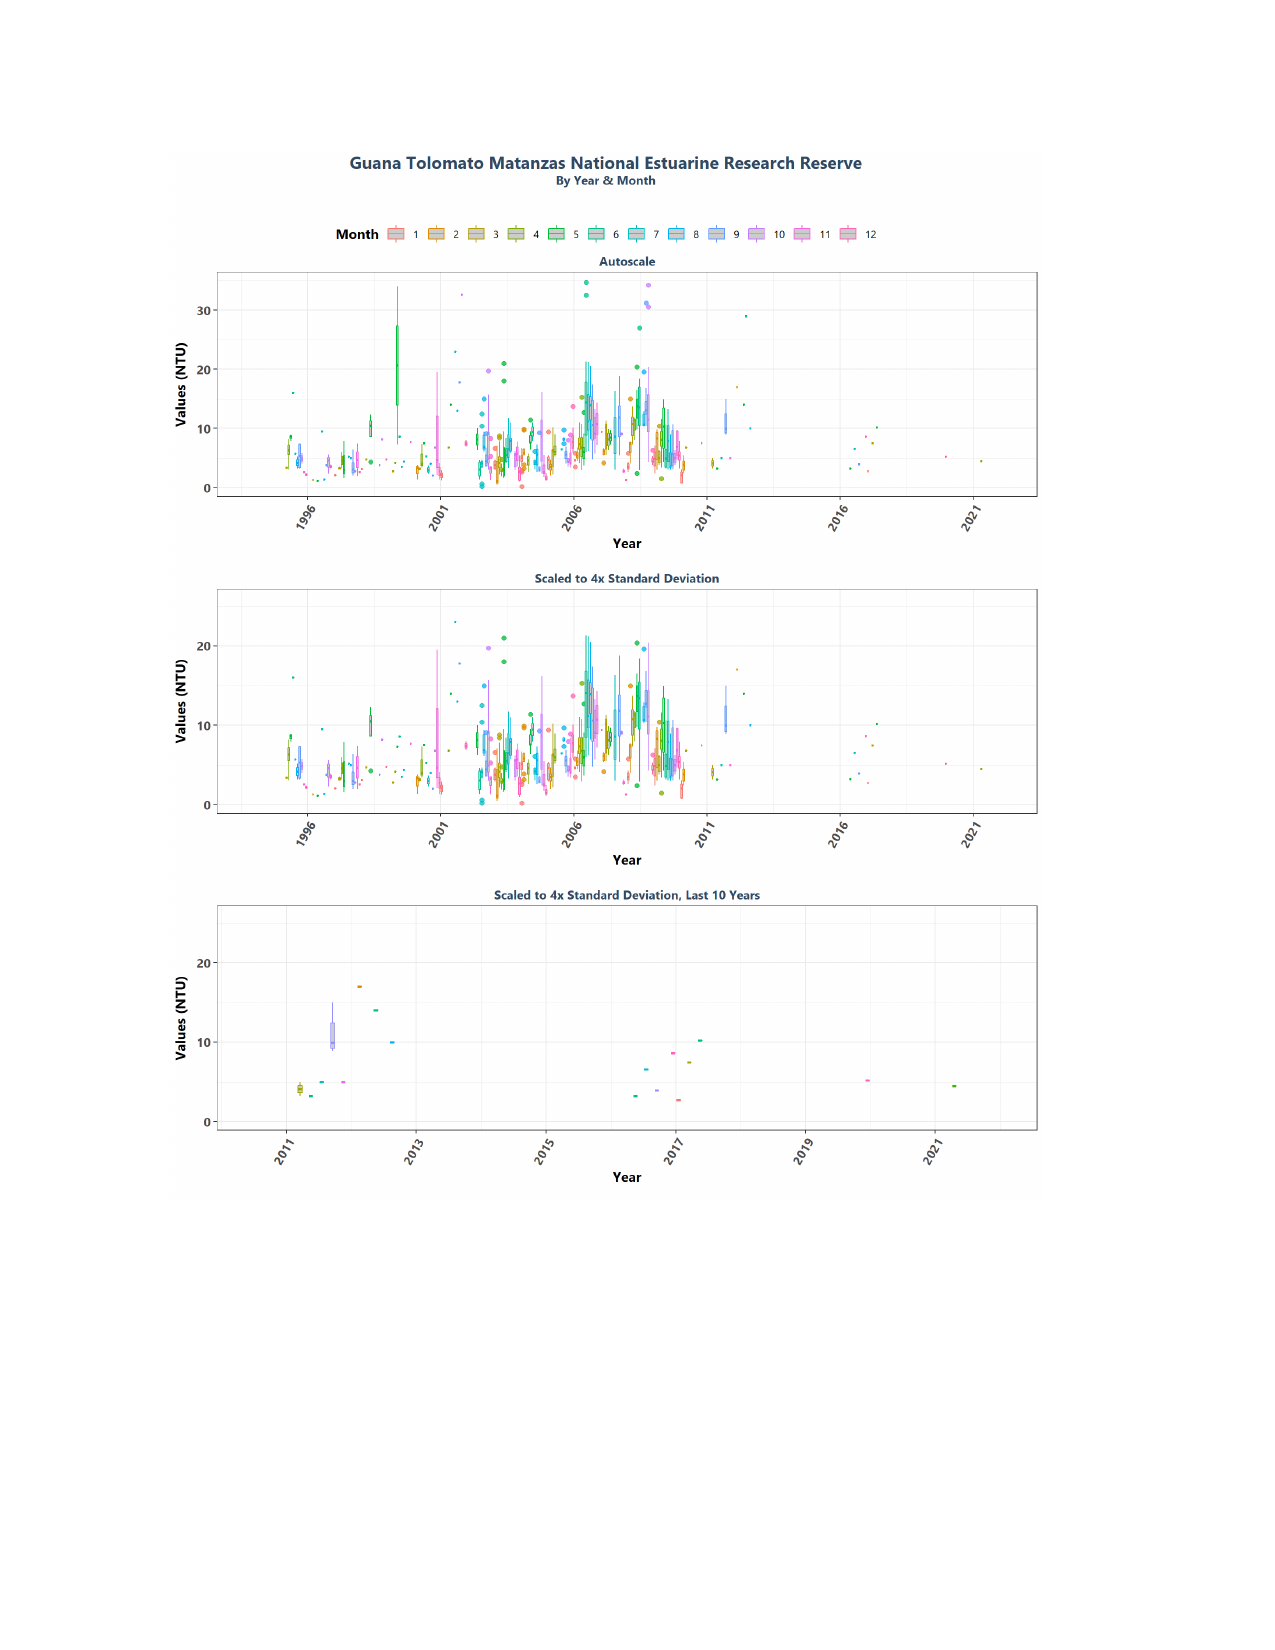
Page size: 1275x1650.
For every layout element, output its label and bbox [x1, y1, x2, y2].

picture [168, 150, 1044, 1200]
